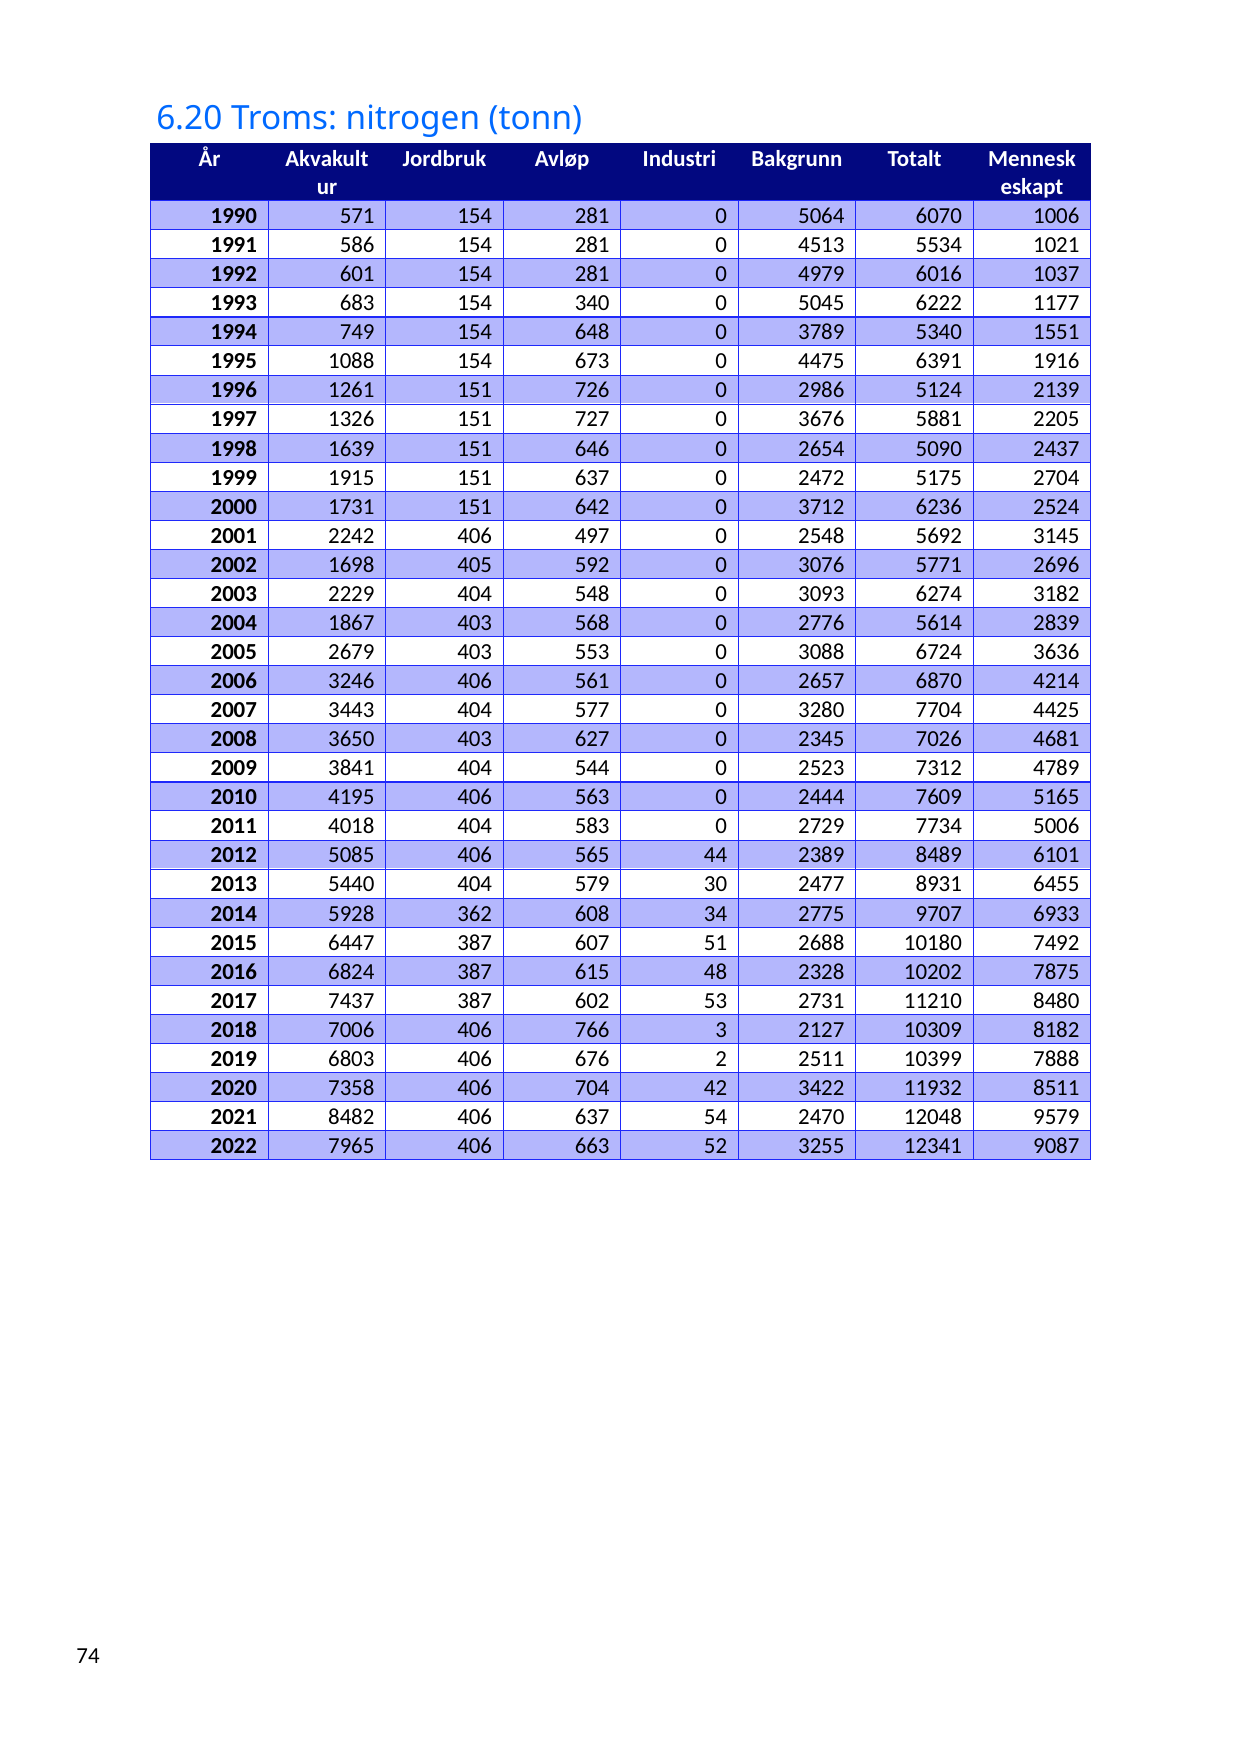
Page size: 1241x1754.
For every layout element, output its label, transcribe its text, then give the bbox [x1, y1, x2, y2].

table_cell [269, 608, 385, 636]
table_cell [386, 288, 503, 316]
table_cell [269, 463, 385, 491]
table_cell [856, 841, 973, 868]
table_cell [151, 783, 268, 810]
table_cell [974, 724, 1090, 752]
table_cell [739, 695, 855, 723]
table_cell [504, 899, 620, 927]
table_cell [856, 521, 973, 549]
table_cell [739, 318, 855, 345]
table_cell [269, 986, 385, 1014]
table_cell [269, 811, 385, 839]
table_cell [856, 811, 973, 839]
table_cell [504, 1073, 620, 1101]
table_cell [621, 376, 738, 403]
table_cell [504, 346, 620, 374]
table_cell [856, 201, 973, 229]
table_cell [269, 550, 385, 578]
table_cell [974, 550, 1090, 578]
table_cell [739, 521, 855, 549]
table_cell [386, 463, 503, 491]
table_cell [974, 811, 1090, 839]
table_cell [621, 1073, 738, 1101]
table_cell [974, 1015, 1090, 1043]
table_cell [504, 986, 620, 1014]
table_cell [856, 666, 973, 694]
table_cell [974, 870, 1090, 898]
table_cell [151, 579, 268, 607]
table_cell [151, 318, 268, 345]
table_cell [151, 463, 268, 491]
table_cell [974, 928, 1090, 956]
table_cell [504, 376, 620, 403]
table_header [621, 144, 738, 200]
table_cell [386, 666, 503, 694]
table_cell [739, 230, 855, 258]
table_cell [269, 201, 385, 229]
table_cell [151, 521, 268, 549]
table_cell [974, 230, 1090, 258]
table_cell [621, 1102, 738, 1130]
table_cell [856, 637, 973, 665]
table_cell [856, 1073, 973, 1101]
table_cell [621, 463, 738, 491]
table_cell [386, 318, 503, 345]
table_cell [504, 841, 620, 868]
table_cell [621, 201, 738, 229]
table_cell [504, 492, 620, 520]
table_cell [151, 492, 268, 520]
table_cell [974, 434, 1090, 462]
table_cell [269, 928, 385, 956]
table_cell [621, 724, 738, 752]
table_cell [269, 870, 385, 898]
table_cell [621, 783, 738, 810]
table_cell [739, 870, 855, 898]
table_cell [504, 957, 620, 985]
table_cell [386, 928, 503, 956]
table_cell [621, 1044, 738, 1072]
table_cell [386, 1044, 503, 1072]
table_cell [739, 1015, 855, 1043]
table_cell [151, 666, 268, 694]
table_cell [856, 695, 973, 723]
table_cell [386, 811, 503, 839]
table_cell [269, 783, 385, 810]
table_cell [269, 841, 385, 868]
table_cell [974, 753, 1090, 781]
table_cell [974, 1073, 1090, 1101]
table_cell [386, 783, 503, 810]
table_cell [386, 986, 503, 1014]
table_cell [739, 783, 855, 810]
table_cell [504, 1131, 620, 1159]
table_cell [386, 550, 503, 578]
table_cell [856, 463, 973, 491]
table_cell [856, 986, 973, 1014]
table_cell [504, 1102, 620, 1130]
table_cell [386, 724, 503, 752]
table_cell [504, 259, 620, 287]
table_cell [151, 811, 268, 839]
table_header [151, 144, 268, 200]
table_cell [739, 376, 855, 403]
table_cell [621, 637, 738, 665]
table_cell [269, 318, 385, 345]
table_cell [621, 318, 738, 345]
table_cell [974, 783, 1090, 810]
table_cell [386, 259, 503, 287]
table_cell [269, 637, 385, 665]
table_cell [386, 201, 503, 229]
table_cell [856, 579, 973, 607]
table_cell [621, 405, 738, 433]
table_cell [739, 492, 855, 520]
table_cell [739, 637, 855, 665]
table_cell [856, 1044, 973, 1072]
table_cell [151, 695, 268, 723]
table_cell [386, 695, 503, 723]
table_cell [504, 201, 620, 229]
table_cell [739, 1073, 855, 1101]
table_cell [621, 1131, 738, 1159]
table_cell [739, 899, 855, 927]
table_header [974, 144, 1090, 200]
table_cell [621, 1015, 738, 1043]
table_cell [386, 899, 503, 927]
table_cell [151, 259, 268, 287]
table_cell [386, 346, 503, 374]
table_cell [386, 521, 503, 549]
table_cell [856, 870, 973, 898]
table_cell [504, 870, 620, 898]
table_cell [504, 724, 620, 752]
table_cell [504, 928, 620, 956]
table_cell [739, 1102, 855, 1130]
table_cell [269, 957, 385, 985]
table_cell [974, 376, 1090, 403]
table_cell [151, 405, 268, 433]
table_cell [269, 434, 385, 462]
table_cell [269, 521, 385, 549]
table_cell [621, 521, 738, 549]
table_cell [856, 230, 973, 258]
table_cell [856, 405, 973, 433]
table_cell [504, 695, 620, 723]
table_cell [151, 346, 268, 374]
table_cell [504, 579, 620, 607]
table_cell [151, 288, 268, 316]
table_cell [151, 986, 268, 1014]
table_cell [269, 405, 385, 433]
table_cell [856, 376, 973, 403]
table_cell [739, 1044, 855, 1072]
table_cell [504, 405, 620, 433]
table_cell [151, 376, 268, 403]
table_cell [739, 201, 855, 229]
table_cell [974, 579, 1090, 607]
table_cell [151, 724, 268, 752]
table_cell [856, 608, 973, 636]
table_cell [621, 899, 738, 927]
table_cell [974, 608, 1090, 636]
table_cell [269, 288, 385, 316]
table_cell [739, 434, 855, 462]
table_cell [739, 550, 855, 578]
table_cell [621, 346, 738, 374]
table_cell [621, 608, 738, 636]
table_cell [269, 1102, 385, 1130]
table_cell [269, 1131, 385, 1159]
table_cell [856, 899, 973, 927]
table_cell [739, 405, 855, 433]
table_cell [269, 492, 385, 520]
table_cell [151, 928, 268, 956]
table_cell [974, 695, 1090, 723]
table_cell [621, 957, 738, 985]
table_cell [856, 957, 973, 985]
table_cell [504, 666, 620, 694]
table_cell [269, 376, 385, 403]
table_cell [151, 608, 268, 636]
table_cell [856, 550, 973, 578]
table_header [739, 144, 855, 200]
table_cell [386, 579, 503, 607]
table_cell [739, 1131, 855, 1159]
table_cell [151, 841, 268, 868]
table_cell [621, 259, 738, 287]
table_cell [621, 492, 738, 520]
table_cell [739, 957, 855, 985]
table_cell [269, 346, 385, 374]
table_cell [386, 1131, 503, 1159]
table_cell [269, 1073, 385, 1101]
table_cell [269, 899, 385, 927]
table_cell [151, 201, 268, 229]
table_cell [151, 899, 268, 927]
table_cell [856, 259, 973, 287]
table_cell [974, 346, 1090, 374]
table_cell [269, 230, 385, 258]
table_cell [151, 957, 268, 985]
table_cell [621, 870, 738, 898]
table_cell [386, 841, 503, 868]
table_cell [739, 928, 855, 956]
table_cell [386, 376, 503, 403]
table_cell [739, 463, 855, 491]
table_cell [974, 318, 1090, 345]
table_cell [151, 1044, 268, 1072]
subtitle Troms: nitrogen (tonn) [156, 94, 1090, 139]
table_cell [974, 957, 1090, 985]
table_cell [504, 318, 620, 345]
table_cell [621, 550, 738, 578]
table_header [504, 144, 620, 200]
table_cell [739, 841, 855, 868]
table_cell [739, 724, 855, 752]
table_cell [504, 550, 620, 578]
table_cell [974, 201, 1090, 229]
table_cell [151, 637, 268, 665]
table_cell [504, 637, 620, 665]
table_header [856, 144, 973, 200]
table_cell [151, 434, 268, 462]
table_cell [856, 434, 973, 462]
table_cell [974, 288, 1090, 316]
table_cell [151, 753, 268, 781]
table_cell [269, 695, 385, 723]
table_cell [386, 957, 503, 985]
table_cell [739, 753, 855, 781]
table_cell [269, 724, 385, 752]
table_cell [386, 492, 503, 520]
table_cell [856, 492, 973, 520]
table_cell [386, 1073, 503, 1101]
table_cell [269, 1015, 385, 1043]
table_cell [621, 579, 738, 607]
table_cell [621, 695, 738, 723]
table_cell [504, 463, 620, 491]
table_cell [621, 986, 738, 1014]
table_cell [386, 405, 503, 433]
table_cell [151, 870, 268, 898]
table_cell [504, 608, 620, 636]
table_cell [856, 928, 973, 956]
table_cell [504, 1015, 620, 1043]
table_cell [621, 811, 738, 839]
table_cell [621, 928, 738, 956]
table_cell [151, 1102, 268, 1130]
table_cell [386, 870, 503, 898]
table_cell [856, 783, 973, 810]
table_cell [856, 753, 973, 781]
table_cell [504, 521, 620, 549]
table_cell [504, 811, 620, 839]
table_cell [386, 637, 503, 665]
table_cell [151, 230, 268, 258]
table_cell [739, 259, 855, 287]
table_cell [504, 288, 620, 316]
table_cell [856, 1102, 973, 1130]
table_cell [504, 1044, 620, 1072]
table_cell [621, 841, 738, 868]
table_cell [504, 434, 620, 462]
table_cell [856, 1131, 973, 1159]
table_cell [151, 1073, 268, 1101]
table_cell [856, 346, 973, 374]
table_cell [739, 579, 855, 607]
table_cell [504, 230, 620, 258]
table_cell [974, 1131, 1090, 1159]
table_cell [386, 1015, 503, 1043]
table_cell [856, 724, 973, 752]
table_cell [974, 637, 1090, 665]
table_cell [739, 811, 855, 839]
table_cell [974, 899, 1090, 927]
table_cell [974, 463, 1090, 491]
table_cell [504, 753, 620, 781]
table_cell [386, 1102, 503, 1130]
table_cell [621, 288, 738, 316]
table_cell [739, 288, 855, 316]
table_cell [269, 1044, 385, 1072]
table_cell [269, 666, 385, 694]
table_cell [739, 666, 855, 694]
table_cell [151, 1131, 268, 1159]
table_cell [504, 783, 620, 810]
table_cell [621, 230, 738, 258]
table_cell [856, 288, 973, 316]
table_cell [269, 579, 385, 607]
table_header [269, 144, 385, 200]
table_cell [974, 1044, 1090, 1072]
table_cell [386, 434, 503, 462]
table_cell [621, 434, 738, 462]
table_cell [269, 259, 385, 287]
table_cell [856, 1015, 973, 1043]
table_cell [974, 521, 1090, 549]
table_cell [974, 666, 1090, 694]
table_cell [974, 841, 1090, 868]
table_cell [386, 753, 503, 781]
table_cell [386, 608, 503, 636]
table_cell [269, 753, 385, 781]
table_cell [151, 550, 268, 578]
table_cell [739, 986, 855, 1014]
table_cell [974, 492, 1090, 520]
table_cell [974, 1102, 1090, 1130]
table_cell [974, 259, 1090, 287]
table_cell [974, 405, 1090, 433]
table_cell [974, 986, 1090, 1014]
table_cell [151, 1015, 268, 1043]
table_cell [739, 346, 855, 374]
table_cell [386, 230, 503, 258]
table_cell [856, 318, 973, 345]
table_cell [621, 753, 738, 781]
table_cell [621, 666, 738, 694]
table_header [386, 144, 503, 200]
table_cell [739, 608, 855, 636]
